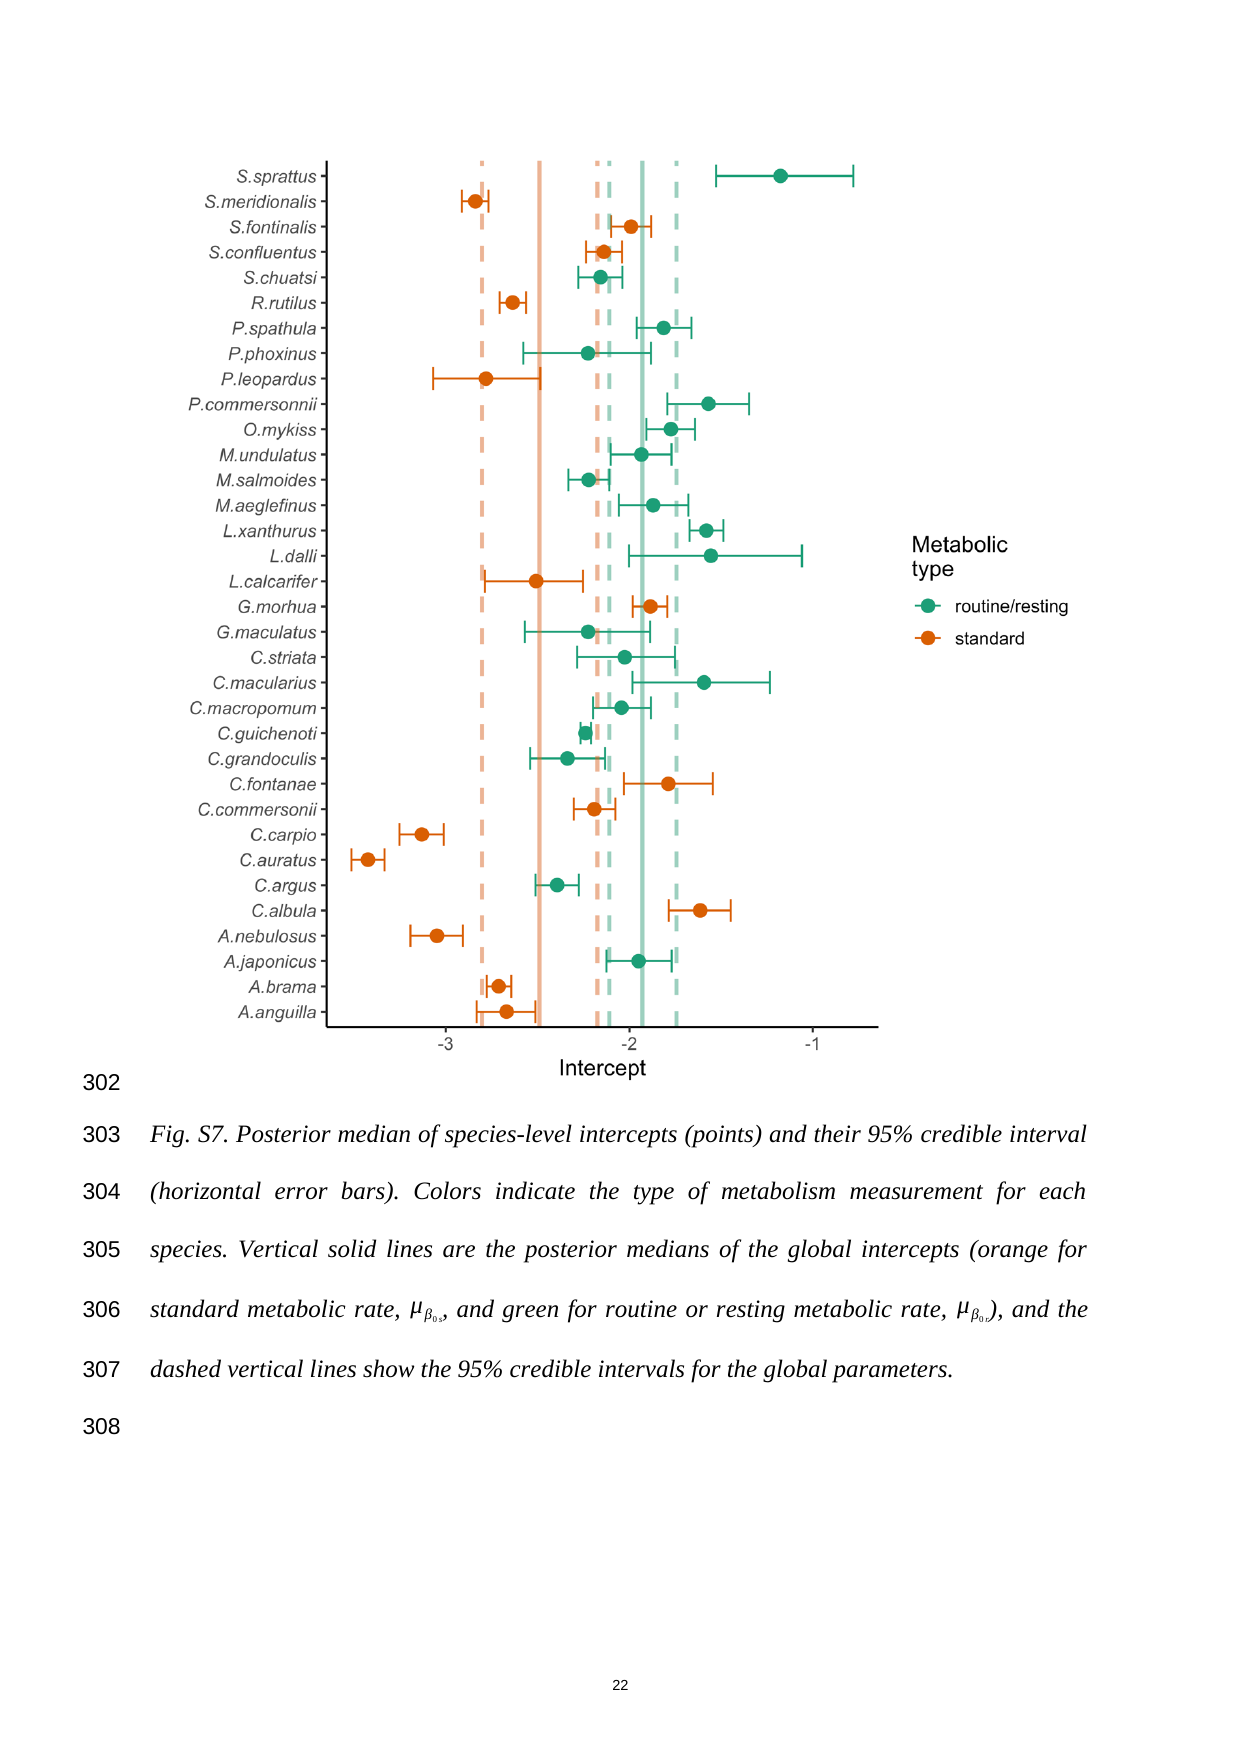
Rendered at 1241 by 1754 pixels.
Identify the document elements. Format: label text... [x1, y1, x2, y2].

picture [150, 150, 1091, 1091]
text Fig. S7. Posterior median of species-level intercepts (points) and their 95% credible interval (horizontal error bars). Colors indicate the type of metabolism measurement for each species. Vertical solid lines are the posterior medians of the global intercepts (orange for standard metabolic rate, , and green for routine or resting metabolic rate, ), and the dashed vertical lines show the 95% credible intervals for the global parameters. [150, 1119, 1090, 1382]
